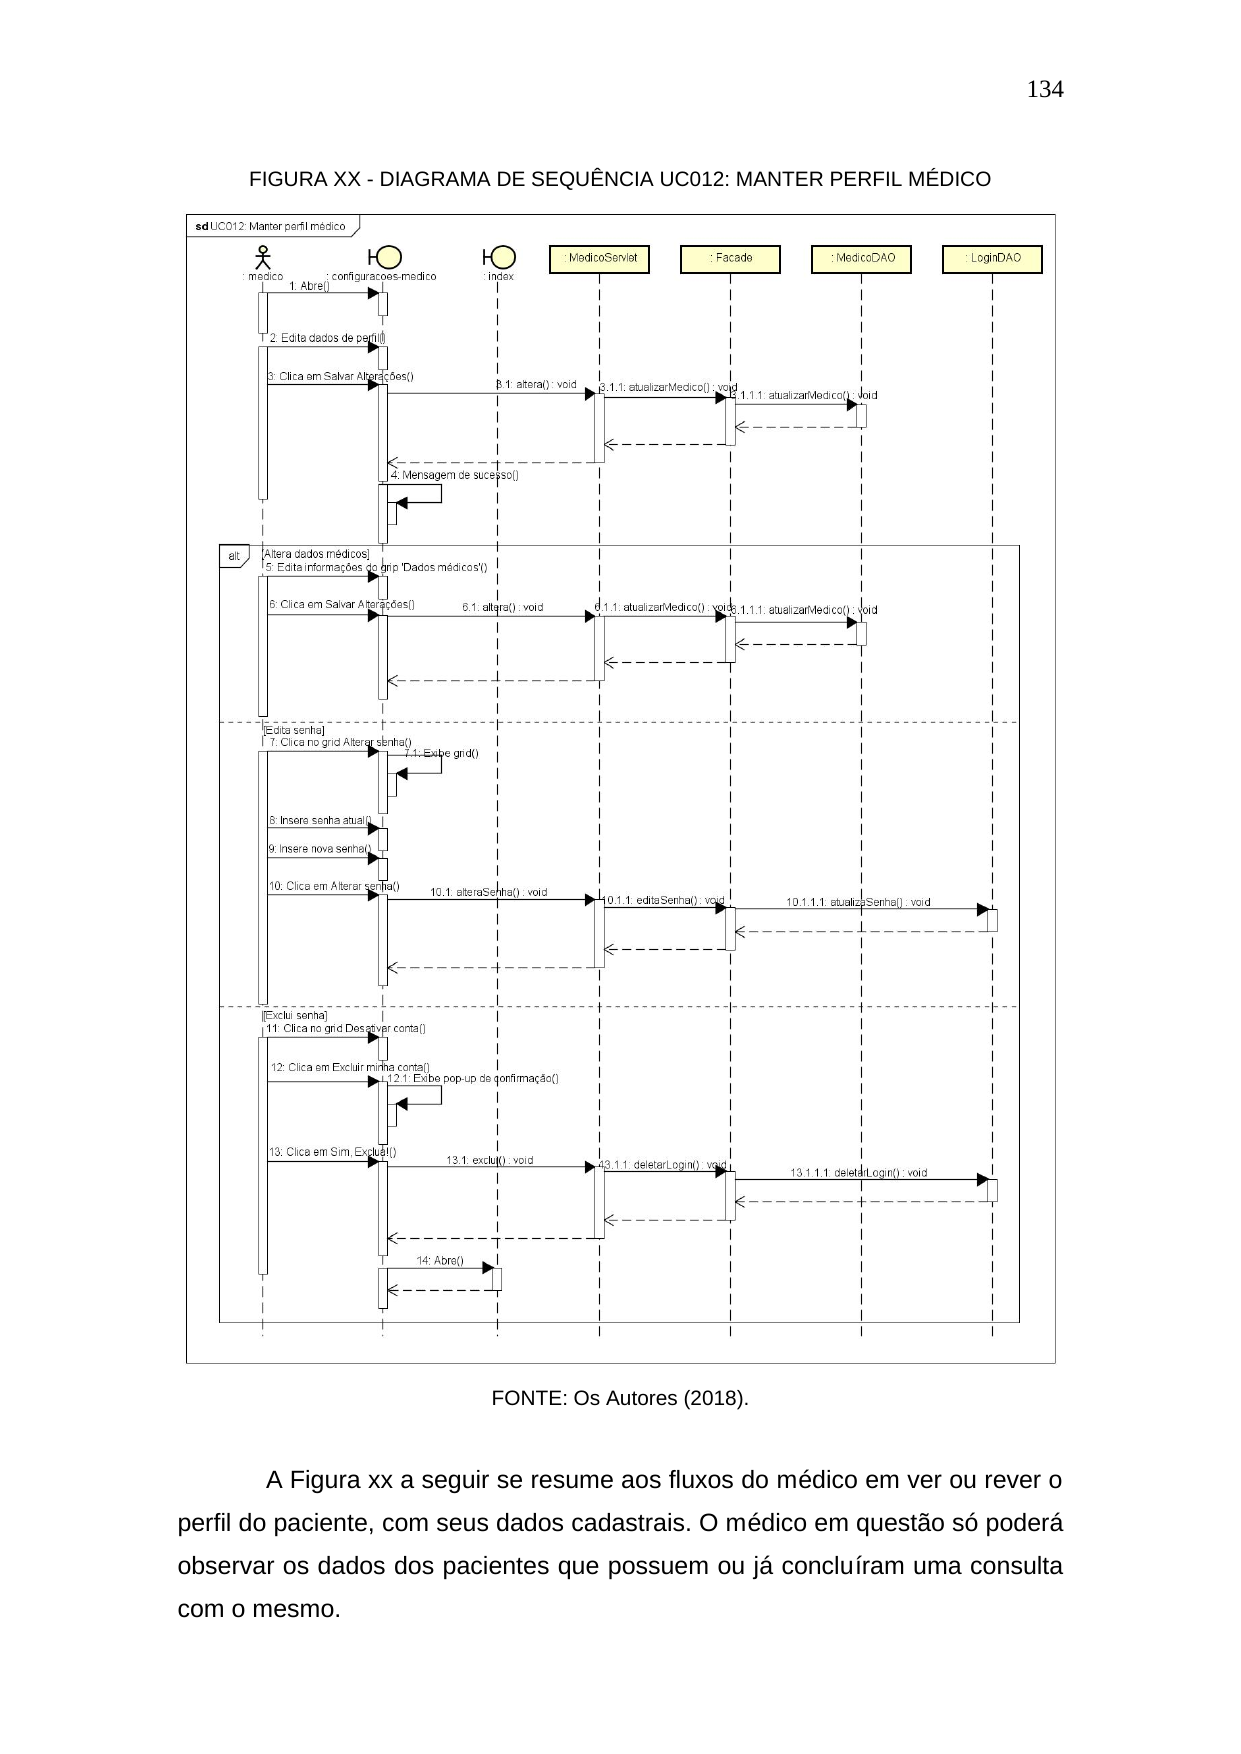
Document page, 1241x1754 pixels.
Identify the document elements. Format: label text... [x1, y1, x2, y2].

text FONTE: Os Autores (2018). [177, 1386, 1064, 1410]
picture [177, 205, 1064, 1372]
text A Figura xx a seguir se resume aos fluxos do médico em ver ou rever o perfil do paciente, com seus dados cadastrais. O médico em questão só poderá observar os dados dos pacientes que possuem ou já concluíram uma consulta com o mesmo. [177, 1465, 1064, 1623]
text FIGURA XX - DIAGRAMA DE SEQUÊNCIA UC012: MANTER PERFIL MÉDICO [177, 162, 1064, 191]
